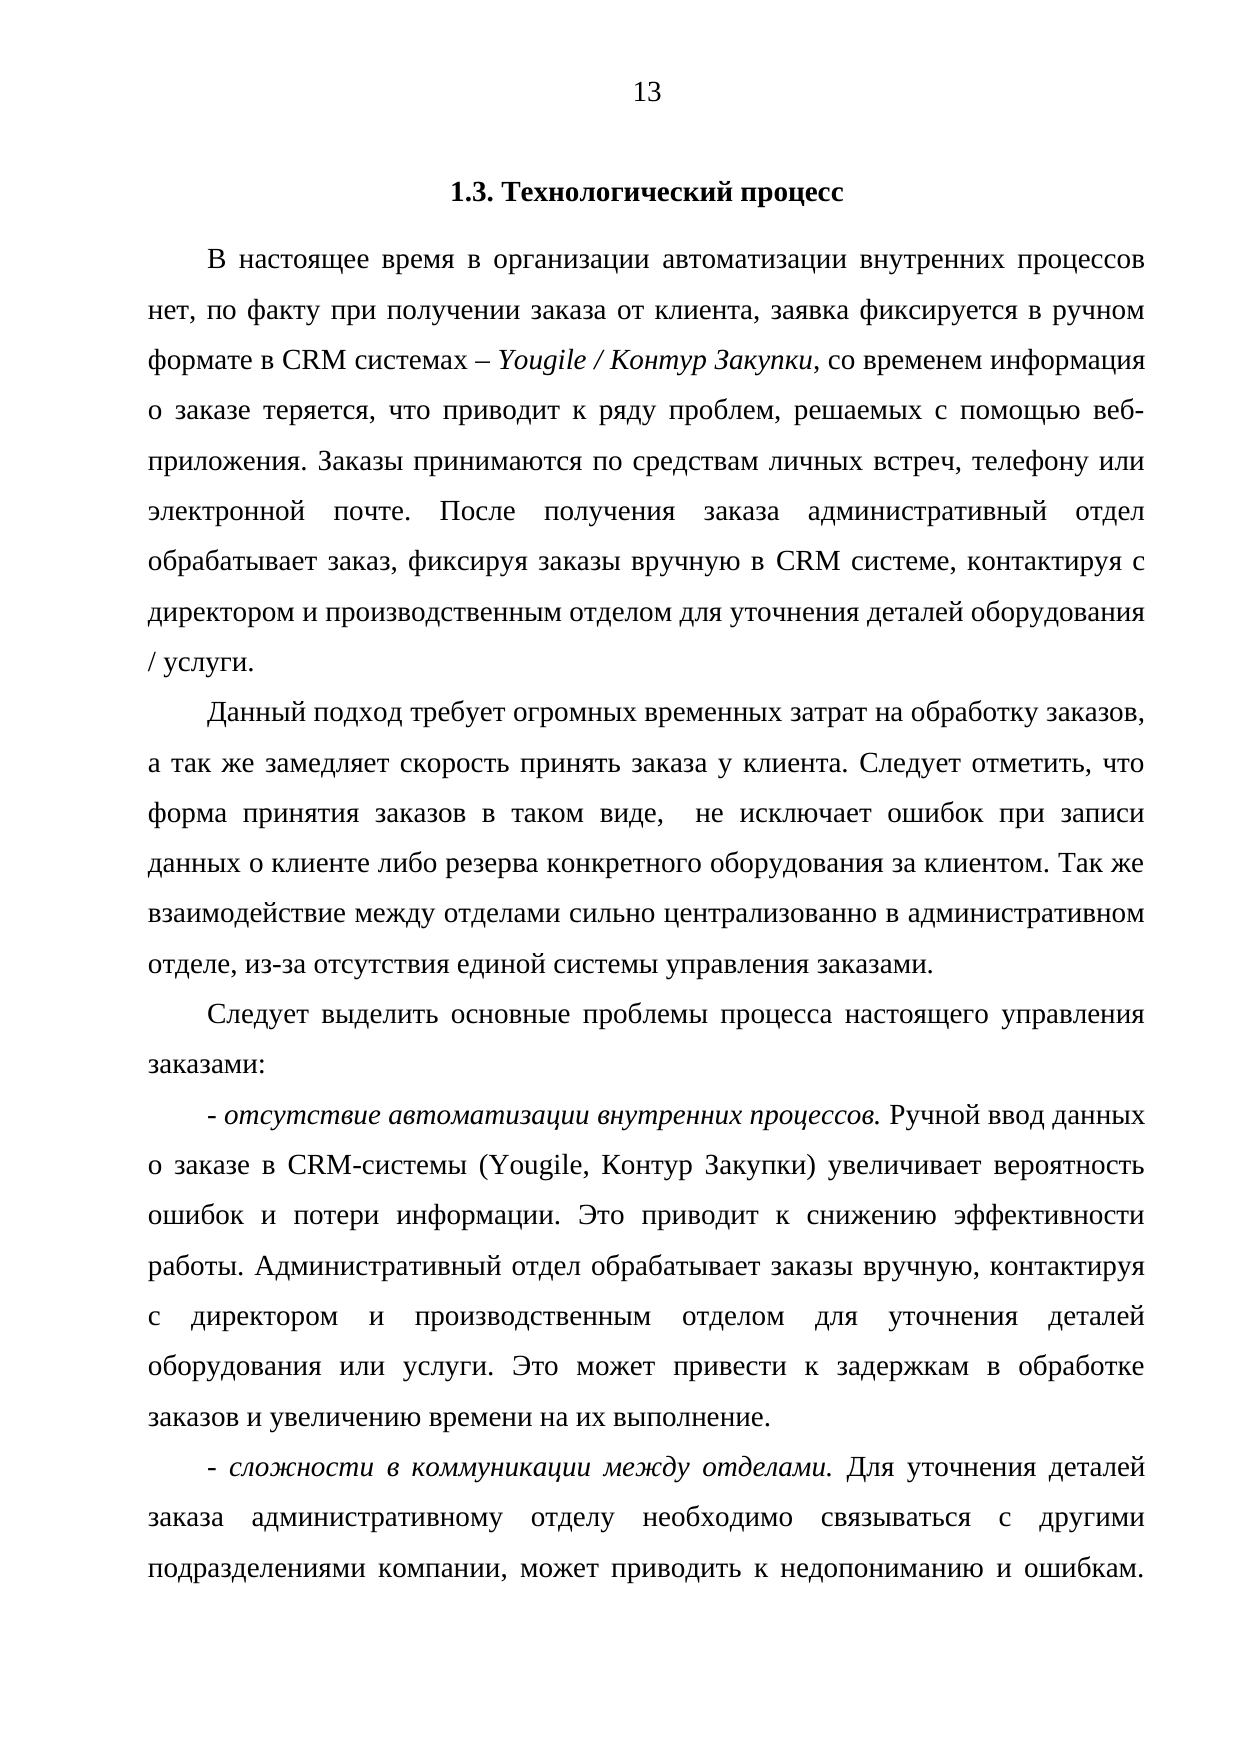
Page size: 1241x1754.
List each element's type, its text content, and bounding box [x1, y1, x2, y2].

text - отсутствие автоматизации внутренних процессов. Ручной ввод данных о заказе в CRM-системы (Yougile, Контур Закупки) увеличивает вероятность ошибок и потери информации. Это приводит к снижению эффективности работы. Административный отдел обрабатывает заказы вручную, контактируя с директором и производственным отделом для уточнения деталей оборудования или услуги. Это может привести к задержкам в обработке заказов и увеличению времени на их выполнение. [148, 1097, 1146, 1432]
text Следует выделить основные проблемы процесса настоящего управления заказами: [148, 996, 1146, 1080]
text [148, 1449, 1146, 1583]
subtitle 1.3. Технологический процесс [148, 174, 1146, 208]
text Данный подход требует огромных временных затрат на обработку заказов, а так же замедляет скорость принять заказа у клиента. Следует отметить, что форма принятия заказов в таком виде, не исключает ошибок при записи данных о клиенте либо резерва конкретного оборудования за клиентом. Так же взаимодействие между отделами сильно централизованно в административном отделе, из-за отсутствия единой системы управления заказами. [148, 694, 1146, 979]
text В настоящее время в организации автоматизации внутренних процессов нет, по факту при получении заказа от клиента, заявка фиксируется в ручном формате в CRM системах – Yougile / Контур Закупки, со временем информация о заказе теряется, что приводит к ряду проблем, решаемых с помощью веб-приложения. Заказы принимаются по средствам личных встреч, телефону или электронной почте. После получения заказа административный отдел обрабатывает заказ, фиксируя заказы вручную в CRM системе, контактируя с директором и производственным отделом для уточнения деталей оборудования / услуги. [148, 242, 1146, 678]
